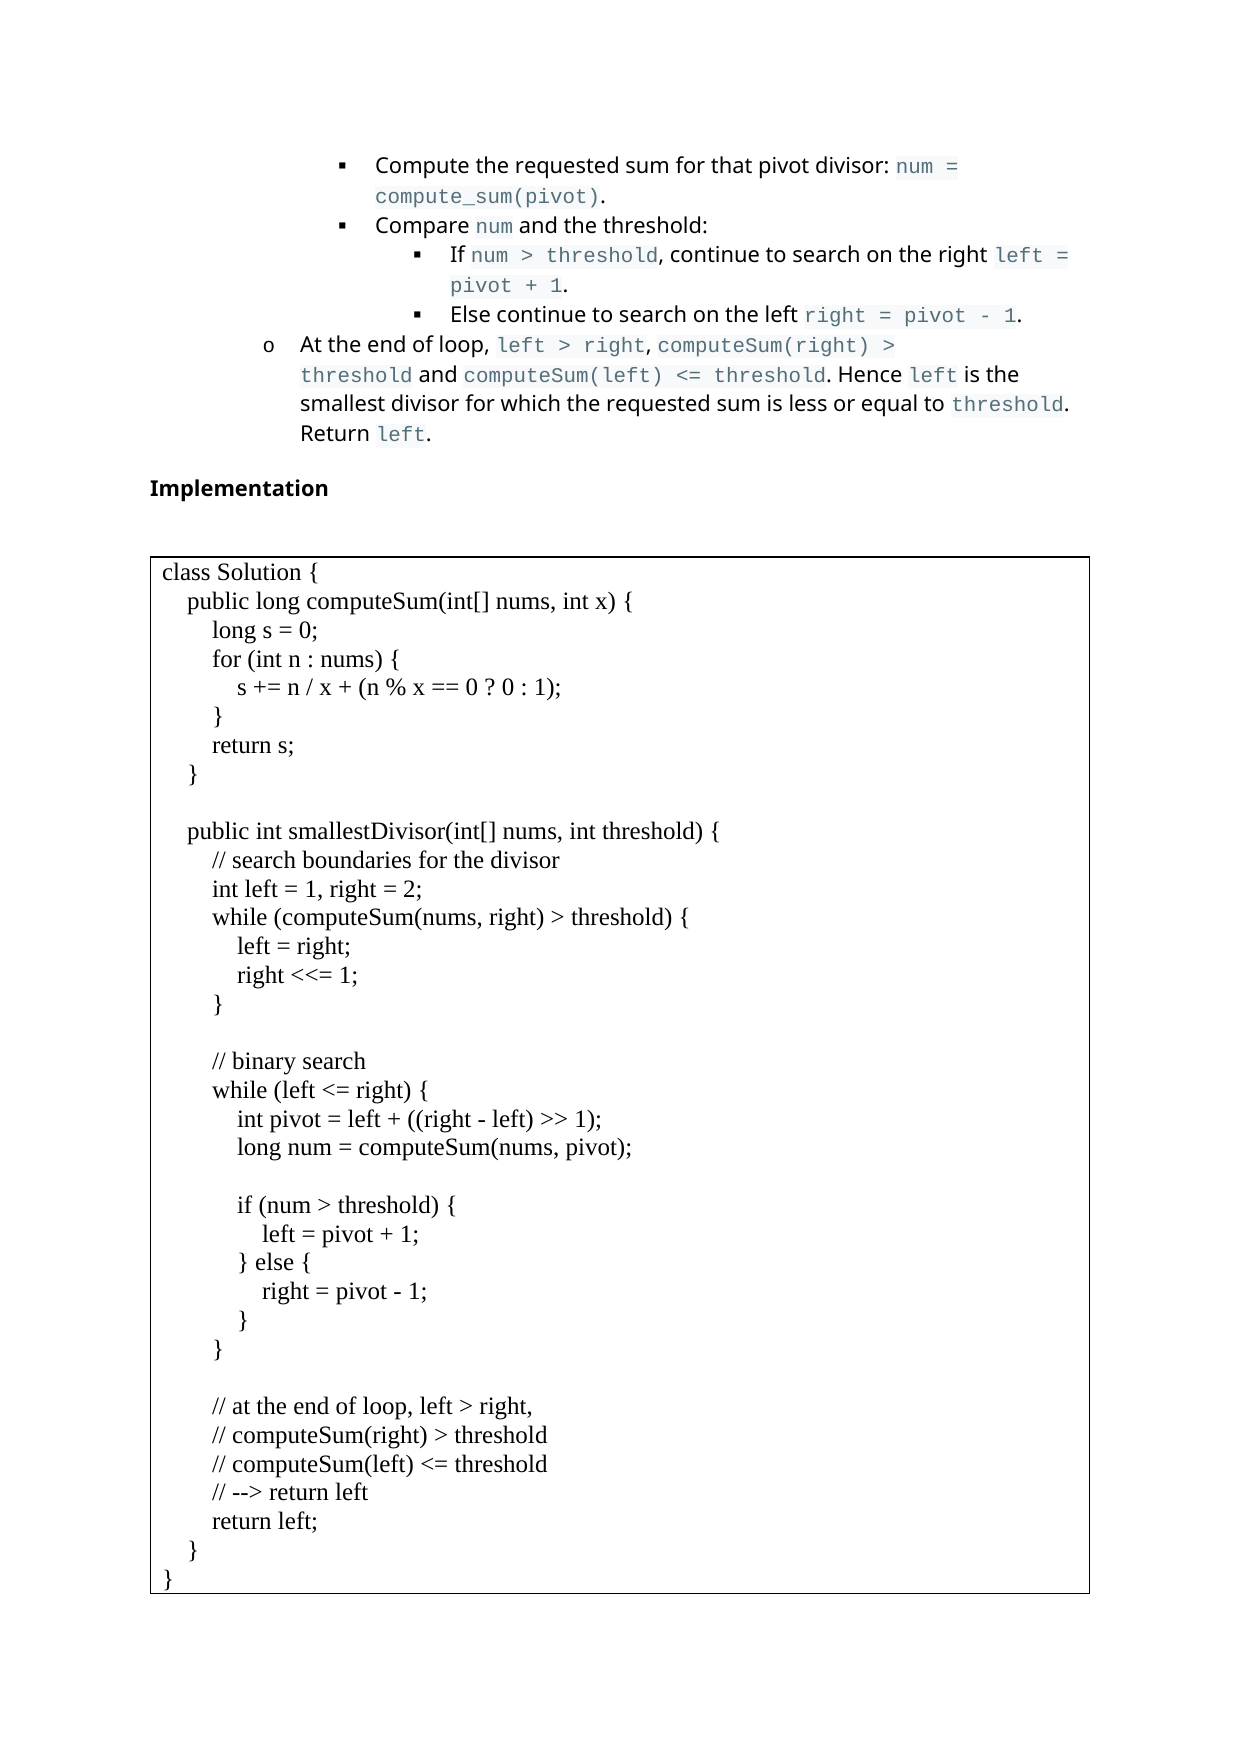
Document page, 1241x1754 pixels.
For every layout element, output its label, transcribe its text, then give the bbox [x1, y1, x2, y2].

list At the end of loop, left > right, computeSum(right) > threshold and computeSum(left) <= threshold. Hence left is the smallest divisor for which the requested sum is less or equal to threshold. Return left. [262, 329, 1090, 448]
list Else continue to search on the left right = pivot - 1. [412, 299, 1090, 329]
table_header class Solution { public long computeSum(int[] nums, int x) { long s = 0; for (int n : nums) { s += n / x + (n % x == 0 ? 0 : 1); } return s; } public int smallestDivisor(int[] nums, int threshold) { // search boundaries for the divisor int left = 1, right = 2; while (computeSum(nums, right) > threshold) { left = right; right <<= 1; } // binary search while (left <= right) { int pivot = left + ((right - left) >> 1); long num = computeSum(nums, pivot); if (num > threshold) { left = pivot + 1; } else { right = pivot - 1; } } // at the end of loop, left > right, // computeSum(right) > threshold // computeSum(left) <= threshold // --> return left return left; } } [151, 558, 1089, 1592]
list Compute the requested sum for that pivot divisor: num = compute_sum(pivot). [337, 150, 1090, 209]
list Compare num and the threshold: [337, 209, 1090, 239]
text Implementation [150, 473, 1090, 503]
list If num > threshold, continue to search on the right left = pivot + 1. [412, 239, 1090, 299]
